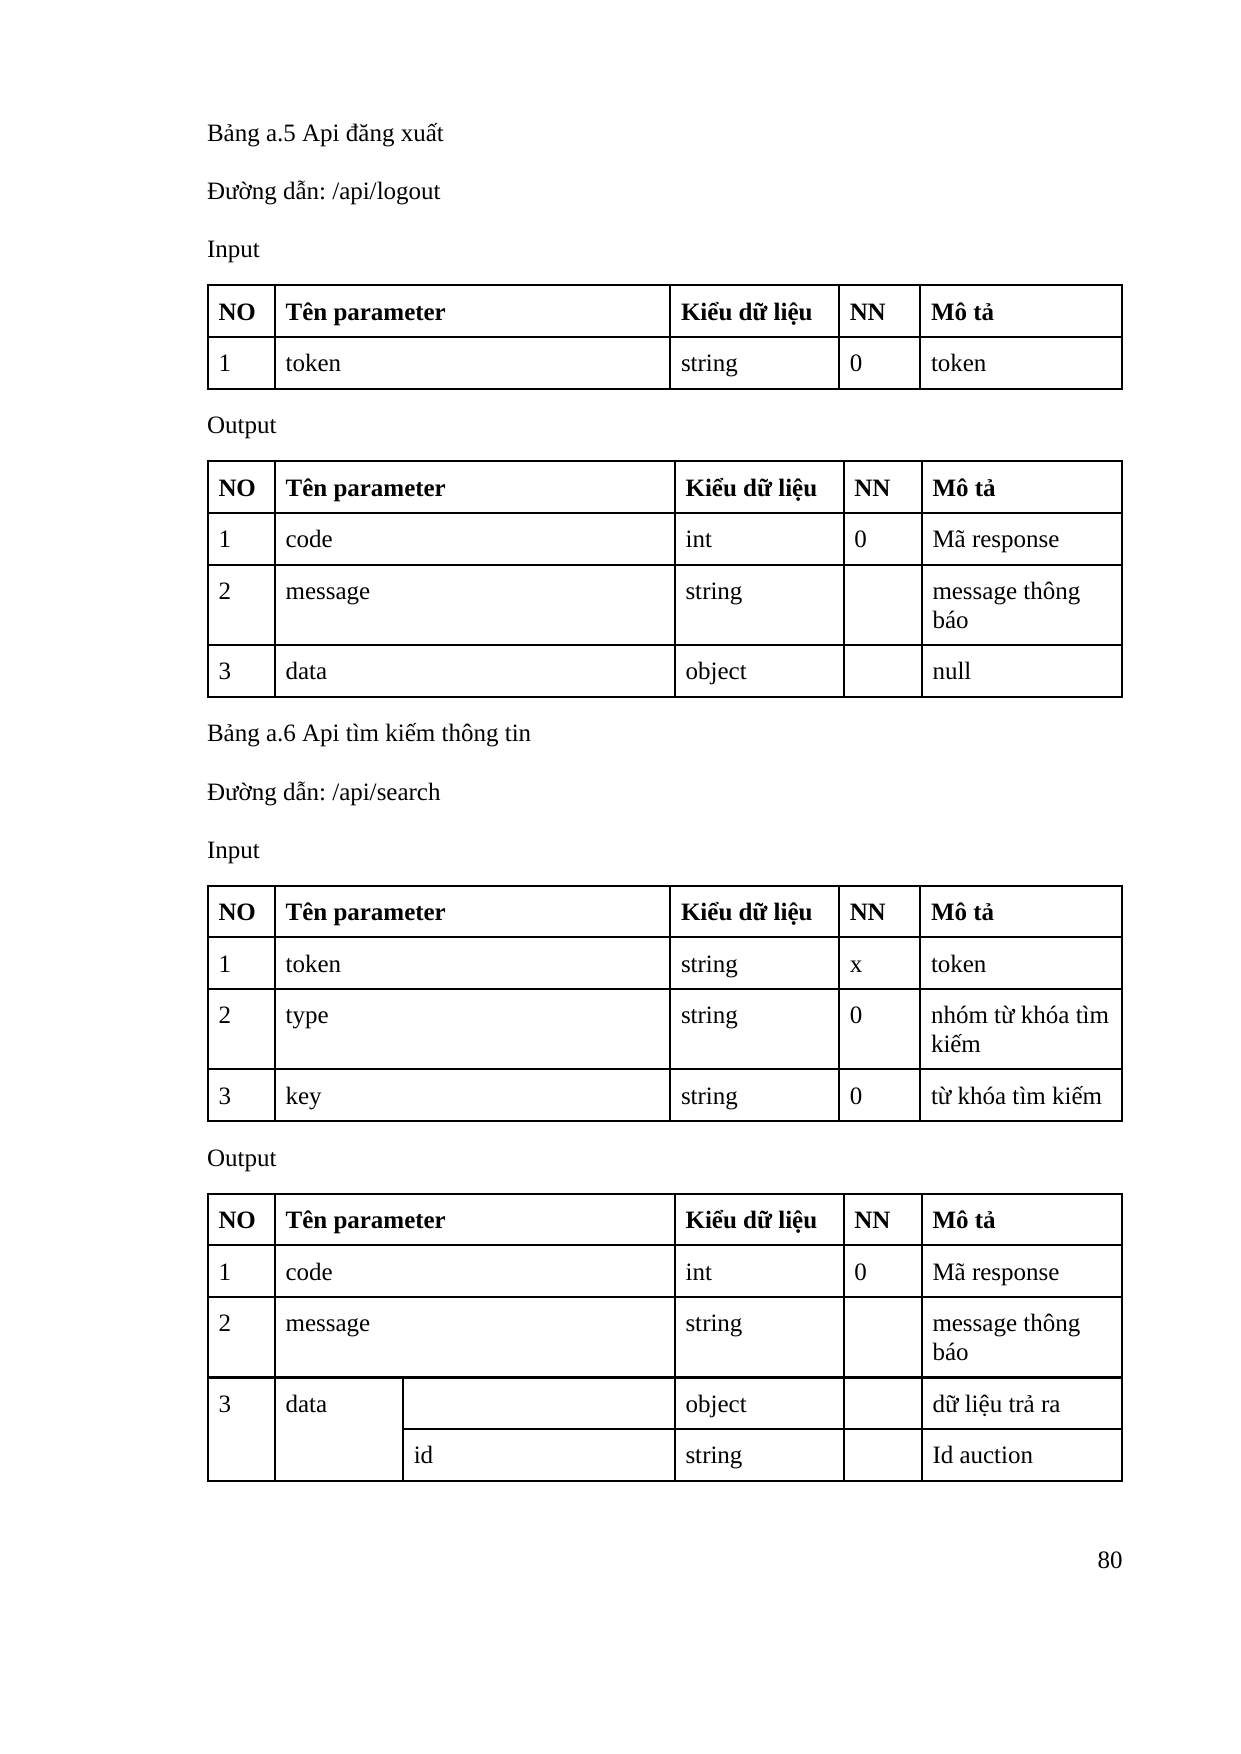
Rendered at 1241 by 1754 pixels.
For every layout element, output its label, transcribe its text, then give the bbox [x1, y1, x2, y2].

table_header Kiểu dữ liệu [676, 462, 843, 512]
table_cell Mã response [923, 1246, 1121, 1296]
table_header NO [209, 887, 274, 936]
table_cell 0 [845, 514, 921, 563]
table_cell 2 [209, 566, 274, 644]
table_cell 3 [209, 1070, 274, 1120]
table_cell data [276, 646, 674, 696]
table_header Mô tả [923, 462, 1121, 512]
table_header Kiểu dữ liệu [671, 887, 838, 936]
table_cell null [923, 646, 1121, 696]
table_header NN [845, 1195, 921, 1244]
table_cell [845, 1379, 921, 1428]
table_cell 1 [209, 938, 274, 988]
table_cell key [276, 1070, 669, 1120]
table_cell 2 [209, 990, 274, 1068]
table_cell [404, 1379, 674, 1428]
table_cell token [921, 938, 1121, 988]
table_cell 0 [840, 1070, 919, 1120]
table_header Tên parameter [276, 1195, 674, 1244]
table_cell 0 [840, 990, 919, 1068]
text Bảng a.6 Api tìm kiếm thông tin [207, 718, 1122, 747]
table_cell code [276, 514, 674, 563]
table_cell message thông báo [923, 1298, 1121, 1376]
table_cell object [676, 1379, 843, 1428]
text Output [207, 410, 1122, 439]
table_cell 1 [209, 514, 274, 563]
table_cell Mã response [923, 514, 1121, 563]
table_cell string [671, 990, 838, 1068]
table_cell nhóm từ khóa tìm kiếm [921, 990, 1121, 1068]
table_cell int [676, 514, 843, 563]
table_cell 3 [209, 646, 274, 696]
table_header NN [840, 286, 919, 336]
table_cell message thông báo [923, 566, 1121, 644]
table_header NN [840, 887, 919, 936]
table_cell object [676, 646, 843, 696]
table_cell int [676, 1246, 843, 1296]
table_header NO [209, 462, 274, 512]
table_header Tên parameter [276, 462, 674, 512]
text Đường dẫn: /api/logout [207, 176, 1122, 205]
table_cell [845, 646, 921, 696]
table_cell type [276, 990, 669, 1068]
table_header Mô tả [923, 1195, 1121, 1244]
table_header NO [209, 1195, 274, 1244]
table_cell Id auction [923, 1430, 1121, 1480]
table_header Tên parameter [276, 286, 669, 336]
table_cell data [276, 1379, 402, 1480]
table_header Mô tả [921, 286, 1121, 336]
text Output [207, 1143, 1122, 1172]
table_cell string [676, 1430, 843, 1480]
table_cell [845, 1298, 921, 1376]
table_cell 2 [209, 1298, 274, 1376]
table_cell string [676, 1298, 843, 1376]
table_cell 0 [840, 338, 919, 387]
table_cell string [676, 566, 843, 644]
table_cell x [840, 938, 919, 988]
table_cell message [276, 566, 674, 644]
table_cell string [671, 338, 838, 387]
table_header Mô tả [921, 887, 1121, 936]
table_cell string [671, 938, 838, 988]
table_header NN [845, 462, 921, 512]
text Input [207, 234, 1122, 263]
table_cell 1 [209, 338, 274, 387]
text Đường dẫn: /api/search [207, 777, 1122, 805]
table_cell 3 [209, 1379, 274, 1480]
table_cell 1 [209, 1246, 274, 1296]
table_cell token [276, 338, 669, 387]
table_cell code [276, 1246, 674, 1296]
table_cell 0 [845, 1246, 921, 1296]
table_header Kiểu dữ liệu [676, 1195, 843, 1244]
table_cell dữ liệu trả ra [923, 1379, 1121, 1428]
table_header Tên parameter [276, 887, 669, 936]
text Input [207, 835, 1122, 863]
text Bảng a.5 Api đăng xuất [207, 118, 1122, 147]
table_header Kiểu dữ liệu [671, 286, 838, 336]
table_cell token [921, 338, 1121, 387]
table_header NO [209, 286, 274, 336]
table_cell string [671, 1070, 838, 1120]
table_cell id [404, 1430, 674, 1480]
table_cell message [276, 1298, 674, 1376]
table_cell [845, 566, 921, 644]
table_cell từ khóa tìm kiếm [921, 1070, 1121, 1120]
table_cell [845, 1430, 921, 1480]
table_cell token [276, 938, 669, 988]
